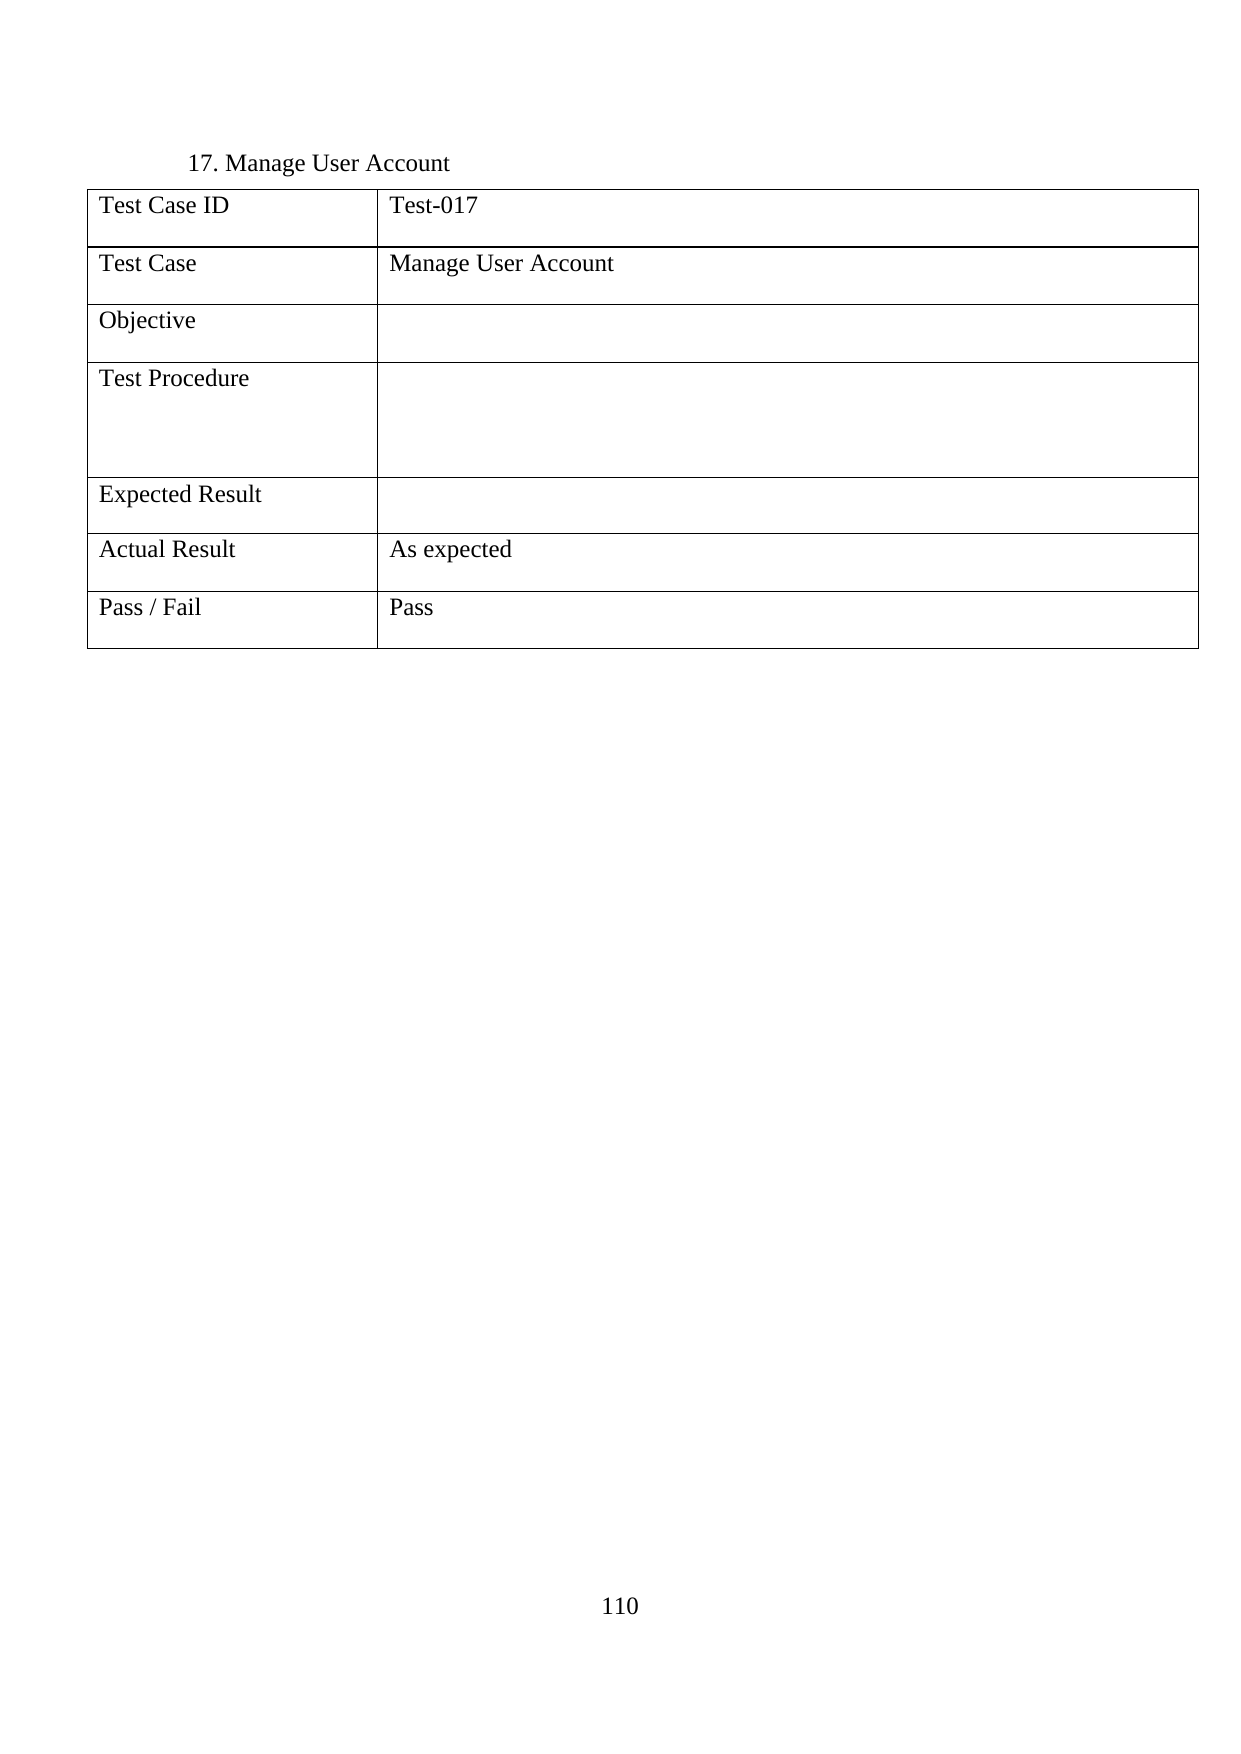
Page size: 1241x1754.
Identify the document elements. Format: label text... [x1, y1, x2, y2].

table_cell Actual Result [88, 534, 377, 591]
table_header Test-017 [378, 190, 1198, 246]
table_cell Pass / Fail [88, 592, 377, 648]
table_cell Objective [88, 305, 377, 362]
table_cell [378, 363, 1198, 477]
list Manage User Account [187, 148, 1059, 177]
table_cell [378, 305, 1198, 362]
table_cell Test Procedure [88, 363, 377, 477]
table_cell Test Case [88, 248, 377, 304]
table_header Test Case ID [88, 190, 377, 246]
table_cell As expected [378, 534, 1198, 591]
table_cell Expected Result [88, 478, 377, 533]
table_cell Manage User Account [378, 248, 1198, 304]
table_cell [378, 478, 1198, 533]
table_cell Pass [378, 592, 1198, 648]
